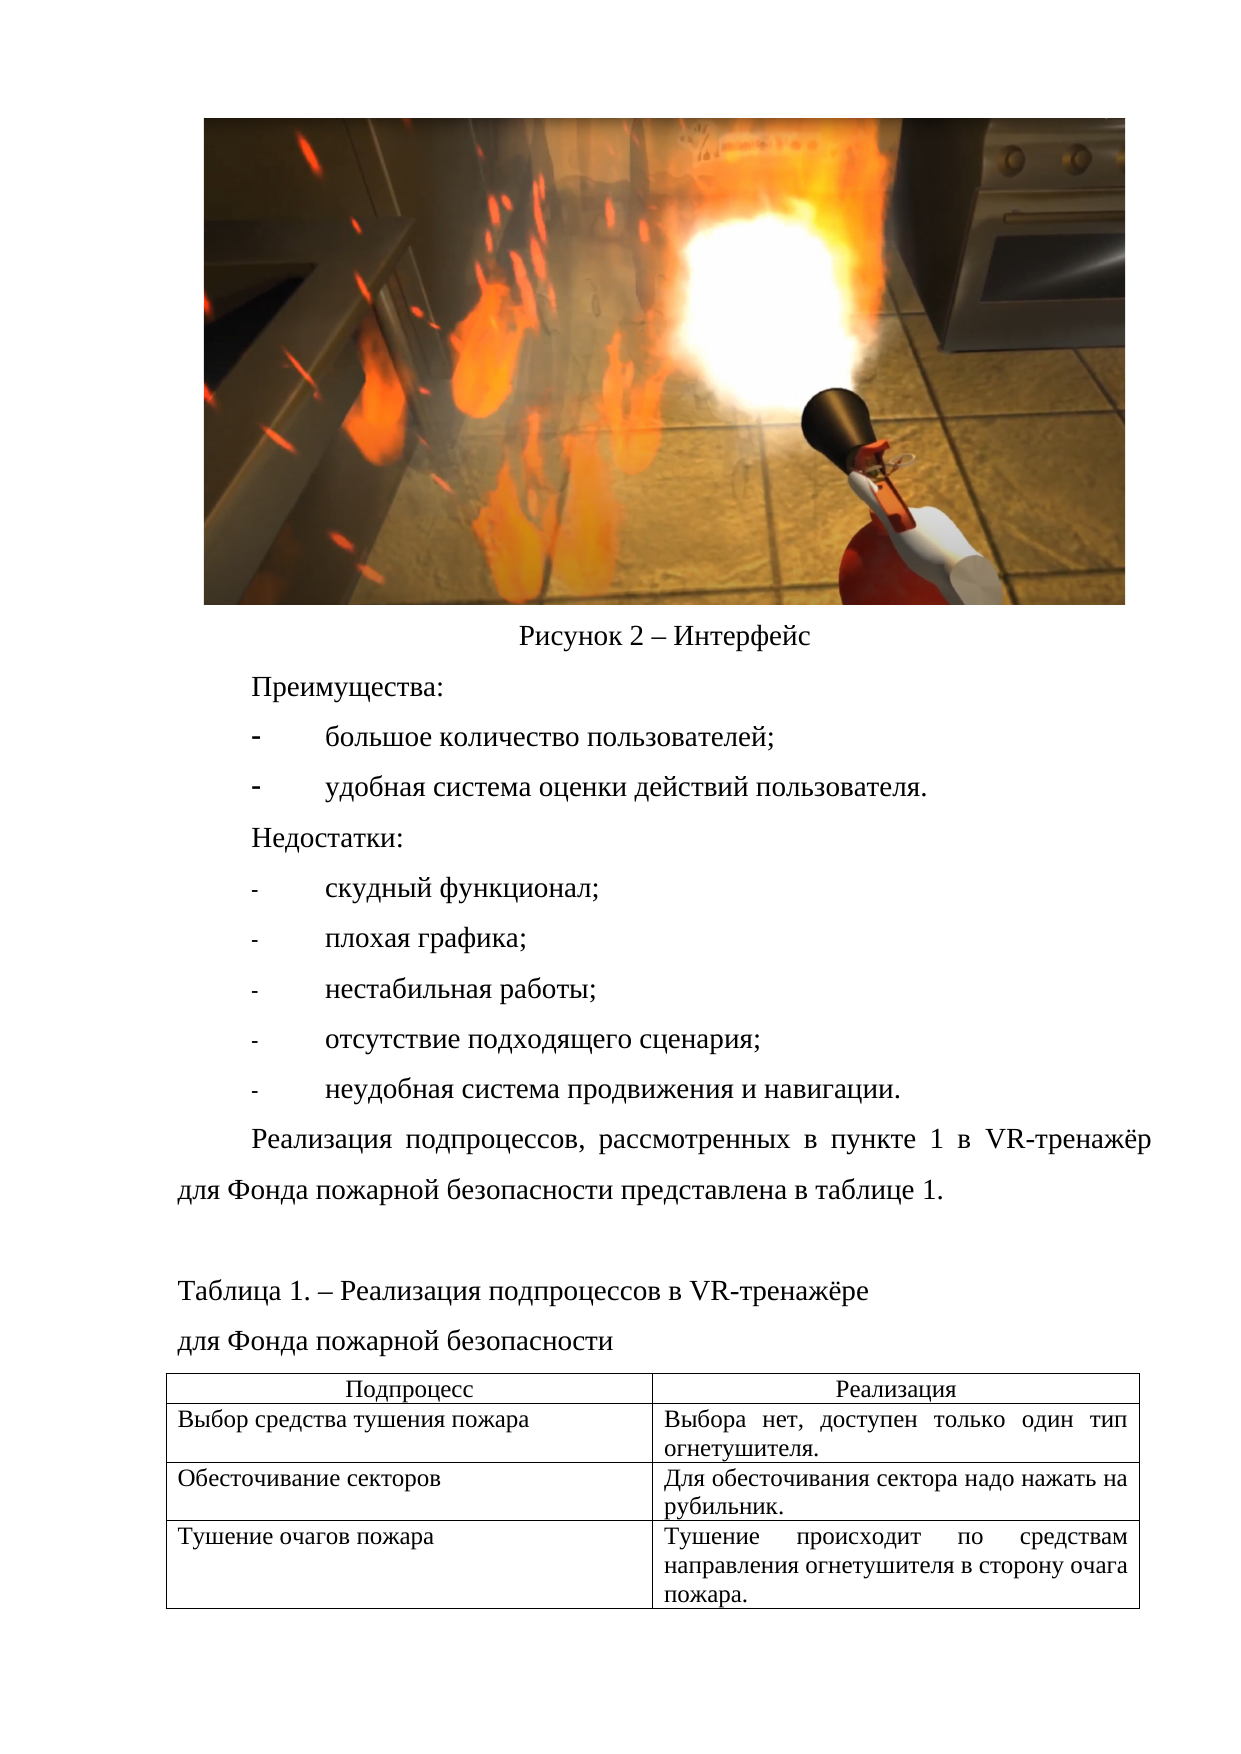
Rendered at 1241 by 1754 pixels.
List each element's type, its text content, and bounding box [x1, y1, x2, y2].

table_header Подпроцесс [167, 1374, 652, 1403]
table_cell Обесточивание секторов [167, 1463, 652, 1520]
table_cell Выбор средства тушения пожара [167, 1404, 652, 1462]
table_cell Тушение происходит по средствам направления огнетушителя в сторону очага пожара. [653, 1521, 1139, 1607]
text Таблица 1. – Реализация подпроцессов в VR-тренажёре для Фонда пожарной безопасности [177, 1273, 1152, 1356]
text Преимущества: [177, 669, 1152, 702]
text Недостатки: [177, 820, 1152, 853]
table_cell Тушение очагов пожара [167, 1521, 652, 1607]
list нестабильная работы; [177, 971, 1152, 1004]
table_header Реализация [653, 1374, 1139, 1403]
list скудный функционал; [177, 870, 1152, 904]
table_cell Выбора нет, доступен только один тип огнетушителя. [653, 1404, 1139, 1462]
text Реализация подпроцессов, рассмотренных в пункте 1 в VR-тренажёр для Фонда пожарной безопасности представлена в таблице 1. [177, 1122, 1152, 1206]
text Рисунок 2 – Интерфейс [177, 618, 1152, 652]
table_cell Для обесточивания сектора надо нажать на рубильник. [653, 1463, 1139, 1520]
picture [203, 118, 1125, 605]
list отсутствие подходящего сценария; [177, 1021, 1152, 1054]
list большое количество пользователей; [177, 719, 1152, 753]
list удобная система оценки действий пользователя. [177, 769, 1152, 803]
list неудобная система продвижения и навигации. [177, 1071, 1152, 1105]
list плохая графика; [177, 920, 1152, 954]
